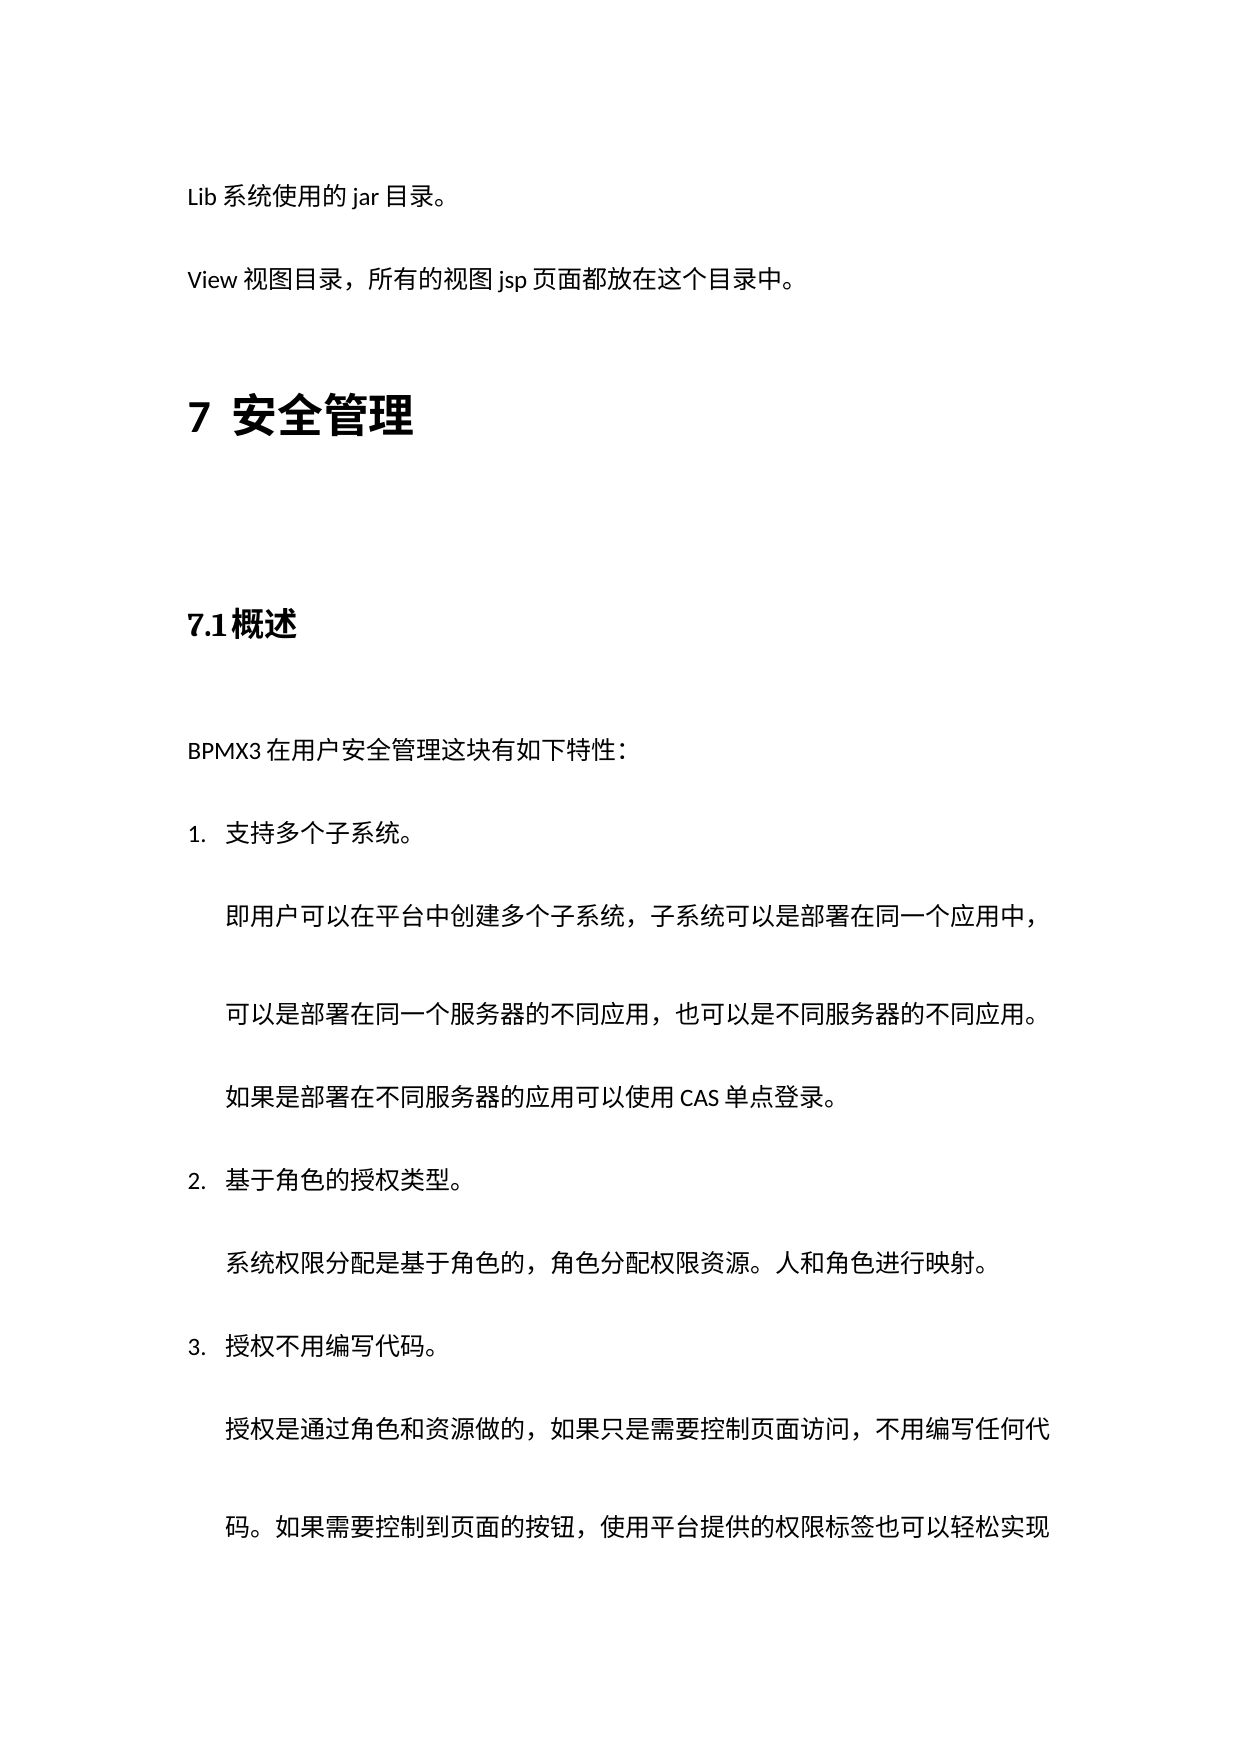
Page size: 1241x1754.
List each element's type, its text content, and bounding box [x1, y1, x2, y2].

subtitle 概述 [187, 589, 1053, 654]
list 系统权限分配是基于角色的，角色分配权限资源。人和角色进行映射。 [225, 1229, 1053, 1294]
text Lib 系统使用的jar目录。 [187, 162, 1053, 227]
text BPMX3 在用户安全管理这块有如下特性： [187, 716, 1053, 781]
list 如果是部署在不同服务器的应用可以使用CAS单点登录。 [225, 1063, 1053, 1128]
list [225, 1396, 1053, 1558]
list 支持多个子系统。 [187, 799, 1053, 864]
list 授权不用编写代码。 [187, 1312, 1053, 1377]
subtitle 安全管理 [187, 364, 1053, 461]
text View 视图目录，所有的视图jsp页面都放在这个目录中。 [187, 245, 1053, 310]
list 基于角色的授权类型。 [187, 1146, 1053, 1211]
list 即用户可以在平台中创建多个子系统，子系统可以是部署在同一个应用中，可以是部署在同一个服务器的不同应用，也可以是不同服务器的不同应用。 [225, 882, 1053, 1045]
